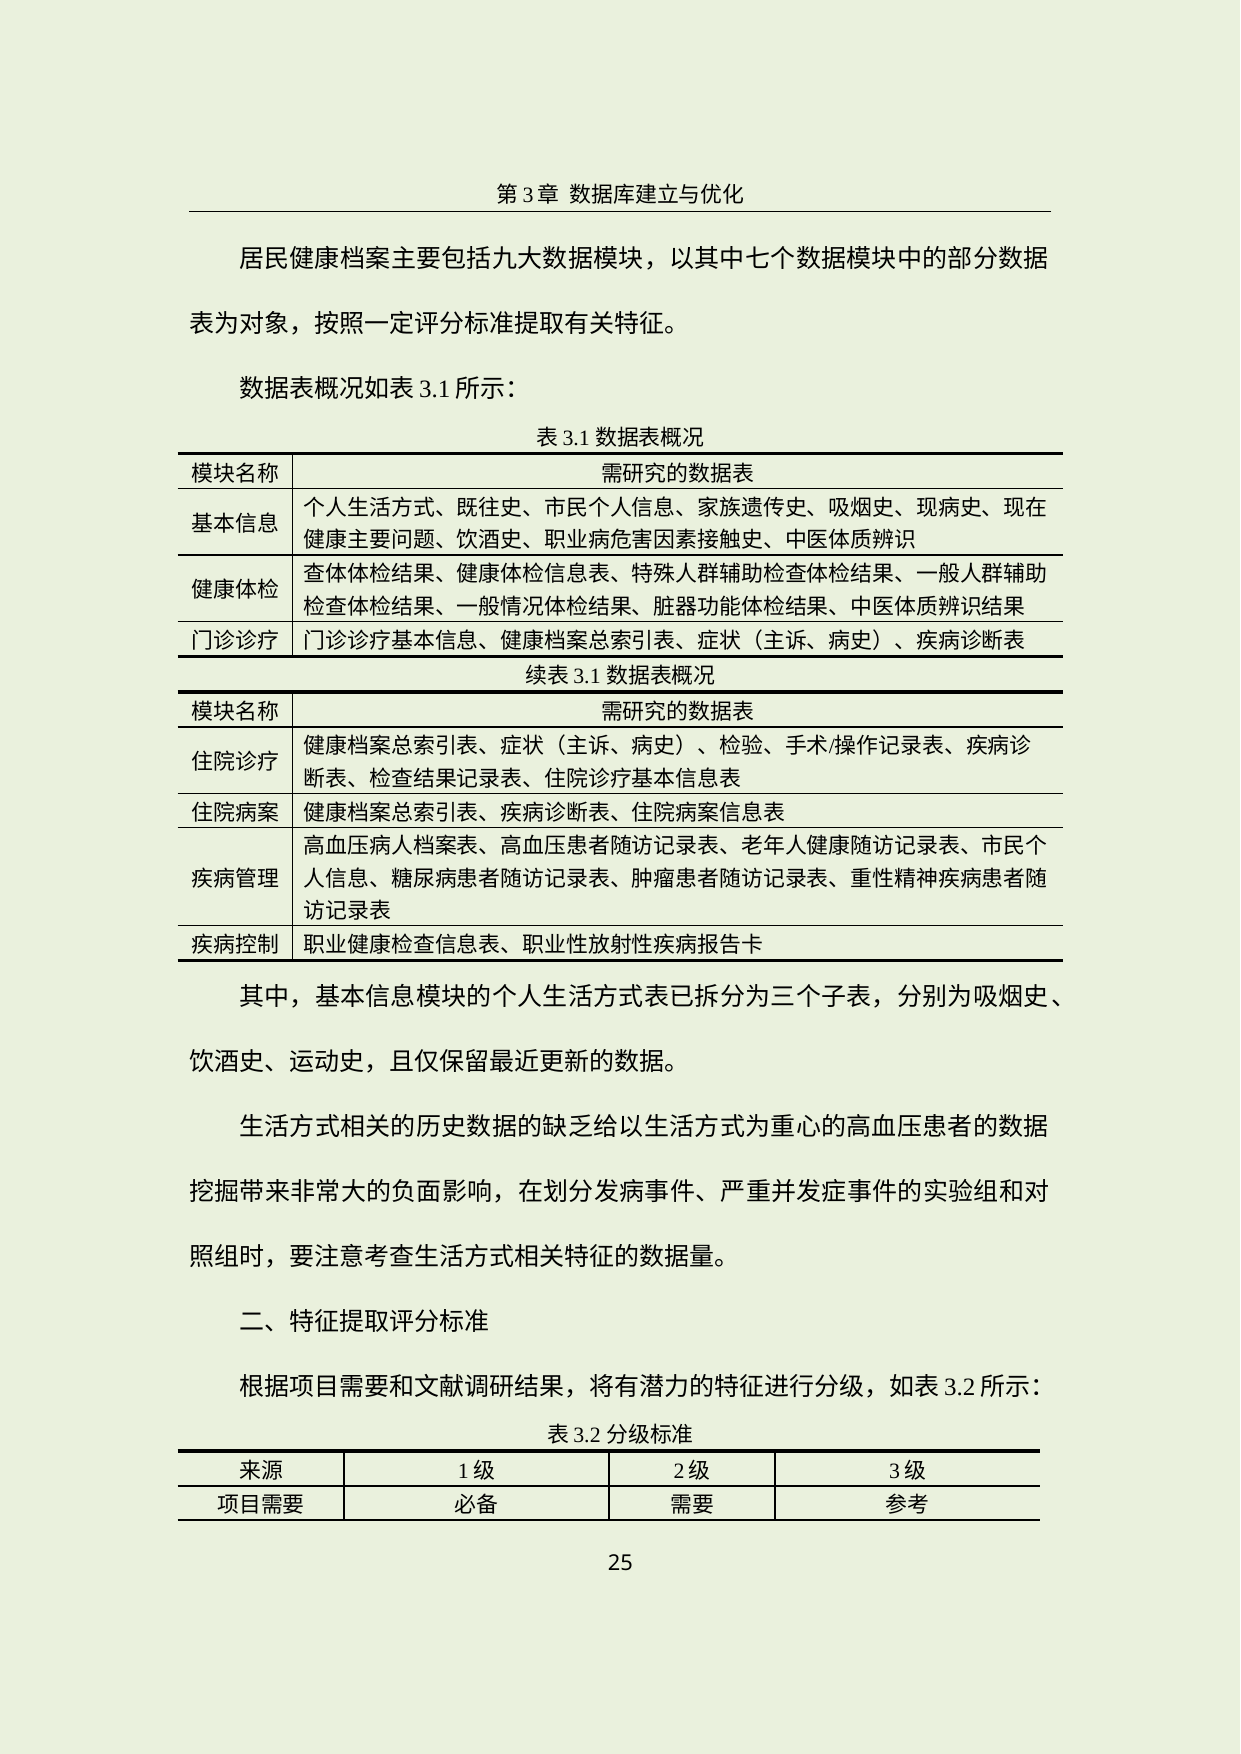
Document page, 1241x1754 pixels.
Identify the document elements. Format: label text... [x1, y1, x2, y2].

table_cell 健康体检 [178, 556, 292, 621]
text 其中，基本信息模块的个人生活方式表已拆分为三个子表，分别为吸烟史、饮酒史、运动史，且仅保留最近更新的数据。 [189, 962, 1051, 1092]
table_cell 查体体检结果、健康体检信息表、特殊人群辅助检查体检结果、一般人群辅助检查体检结果、一般情况体检结果、脏器功能体检结果、中医体质辨识结果 [293, 556, 1062, 621]
table_header 需研究的数据表 [293, 694, 1062, 726]
table_header 来源 [178, 1453, 343, 1485]
table_cell 个人生活方式、既往史、市民个人信息、家族遗传史、吸烟史、现病史、现在健康主要问题、饮酒史、职业病危害因素接触史、中医体质辨识 [293, 489, 1062, 554]
table_cell 住院诊疗 [178, 728, 292, 793]
text 生活方式相关的历史数据的缺乏给以生活方式为重心的高血压患者的数据挖掘带来非常大的负面影响，在划分发病事件、严重并发症事件的实验组和对照组时，要注意考查生活方式相关特征的数据量。 [189, 1092, 1051, 1287]
table_header 模块名称 [178, 455, 292, 488]
table_cell 疾病管理 [178, 828, 292, 925]
text 表3.2 分级标准 [189, 1417, 1051, 1449]
text 续表3.1 数据表概况 [189, 658, 1051, 690]
table_cell 需要 [610, 1487, 774, 1519]
text 居民健康档案主要包括九大数据模块，以其中七个数据模块中的部分数据表为对象，按照一定评分标准提取有关特征。 [189, 224, 1051, 354]
table_cell 基本信息 [178, 489, 292, 554]
table_header 3级 [776, 1453, 1040, 1485]
table_cell 必备 [345, 1487, 608, 1519]
table_header 需研究的数据表 [293, 455, 1062, 488]
table_cell 门诊诊疗 [178, 622, 292, 655]
table_header 1级 [345, 1453, 608, 1485]
text 数据表概况如表3.1所示： [189, 354, 1051, 419]
table_cell 高血压病人档案表、高血压患者随访记录表、老年人健康随访记录表、市民个人信息、糖尿病患者随访记录表、肿瘤患者随访记录表、重性精神疾病患者随访记录表 [293, 828, 1062, 925]
table_cell 疾病控制 [178, 926, 292, 959]
table_cell 项目需要 [178, 1487, 343, 1519]
table_header 模块名称 [178, 694, 292, 726]
text 表3.1 数据表概况 [189, 419, 1051, 452]
table_cell 参考 [776, 1487, 1040, 1519]
table_cell 健康档案总索引表、症状（主诉、病史）、检验、手术/操作记录表、疾病诊断表、检查结果记录表、住院诊疗基本信息表 [293, 728, 1062, 793]
text 根据项目需要和文献调研结果，将有潜力的特征进行分级，如表3.2所示： [189, 1352, 1051, 1417]
table_cell 住院病案 [178, 794, 292, 827]
text 二、特征提取评分标准 [189, 1287, 1051, 1352]
table_cell 健康档案总索引表、疾病诊断表、住院病案信息表 [293, 794, 1062, 827]
table_header 2级 [610, 1453, 774, 1485]
table_cell 门诊诊疗基本信息、健康档案总索引表、症状（主诉、病史）、疾病诊断表 [293, 622, 1062, 655]
table_cell 职业健康检查信息表、职业性放射性疾病报告卡 [293, 926, 1062, 959]
